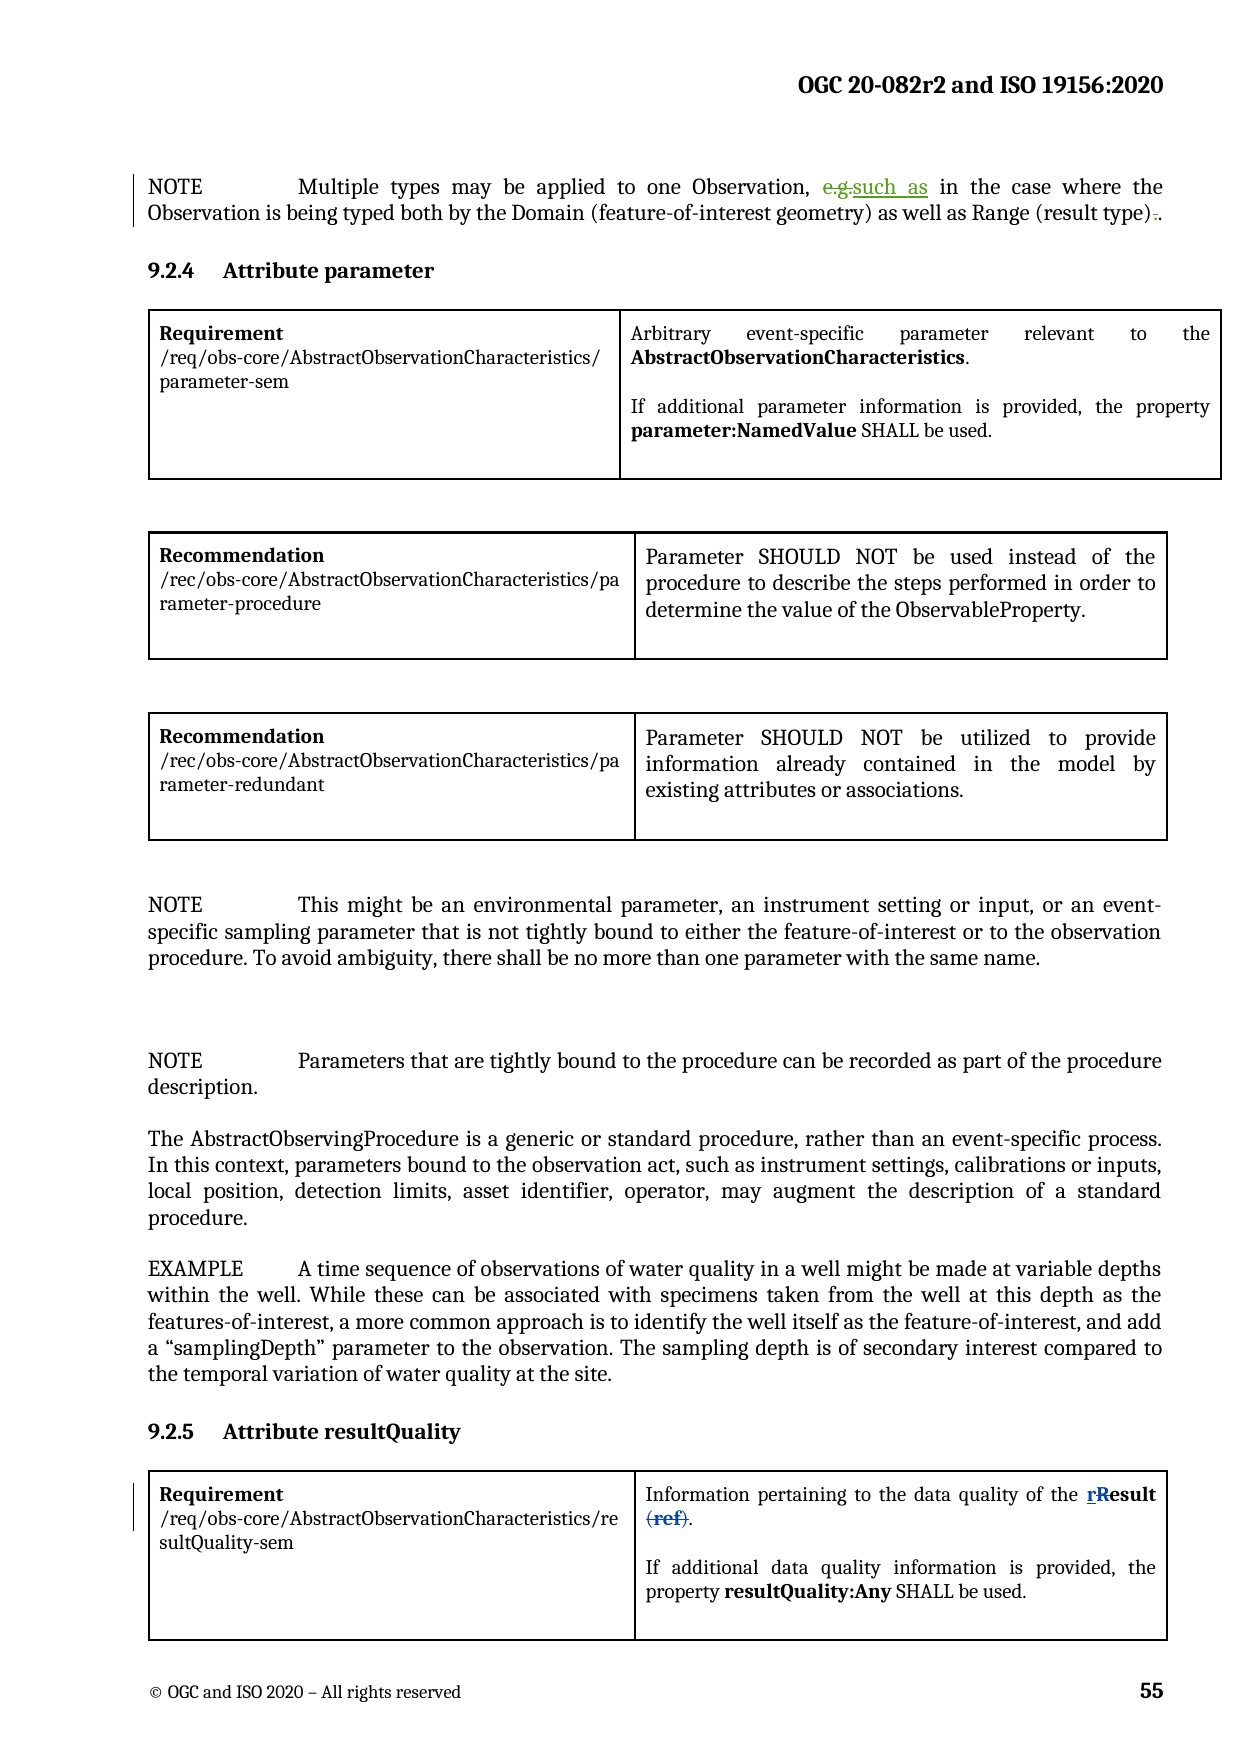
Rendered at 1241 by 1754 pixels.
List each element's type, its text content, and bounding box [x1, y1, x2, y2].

subtitle Attribute parameter [148, 258, 1163, 284]
table_header Parameter SHOULD NOT be utilized to provide information already contained in the model by existing attributes or associations. [636, 714, 1166, 839]
text NOTE This might be an environmental parameter, an instrument setting or input, or an event-specific sampling parameter that is not tightly bound to either the feature-of-interest or to the observation procedure. To avoid ambiguity, there shall be no more than one parameter with the same name. [148, 892, 1163, 971]
table_header Requirement /req/obs-core/AbstractObservationCharacteristics/parameter-sem [150, 311, 619, 478]
text NOTE Parameters that are tightly bound to the procedure can be recorded as part of the procedure description. [148, 1048, 1163, 1100]
text The AbstractObservingProcedure is a generic or standard procedure, rather than an event-specific process. In this context, parameters bound to the observation act, such as instrument settings, calibrations or inputs, local position, detection limits, asset identifier, operator, may augment the description of a standard procedure. [148, 1125, 1163, 1231]
table_header Recommendation /rec/obs-core/AbstractObservationCharacteristics/parameter-procedure [150, 534, 634, 658]
text EXAMPLE A time sequence of observations of water quality in a well might be made at variable depths within the well. While these can be associated with specimens taken from the well at this depth as the features-of-interest, a more common approach is to identify the well itself as the feature-of-interest, and add a “samplingDepth” parameter to the observation. The sampling depth is of secondary interest compared to the temporal variation of water quality at the site. [148, 1256, 1163, 1387]
table_header Arbitrary event-specific parameter relevant to the AbstractObservationCharacteristics. If additional parameter information is provided, the property parameter:NamedValue SHALL be used. [621, 311, 1220, 478]
table_header Recommendation /rec/obs-core/AbstractObservationCharacteristics/parameter-redundant [150, 714, 634, 839]
table_header Requirement /req/obs-core/AbstractObservationCharacteristics/resultQuality-sem [150, 1472, 634, 1639]
subtitle Attribute resultQuality [148, 1419, 1163, 1445]
table_header Parameter SHOULD NOT be used instead of the procedure to describe the steps performed in order to determine the value of the ObservableProperty. [636, 534, 1166, 658]
table_header Information pertaining to the data quality of the esult. If additional data quality information is provided, the property resultQuality:Any SHALL be used. [636, 1472, 1166, 1639]
text NOTE Multiple types may be applied to one Observation, in the case where the Observation is being typed both by the Domain (feature-of-interest geometry) as well as Range (result type). [148, 174, 1163, 227]
